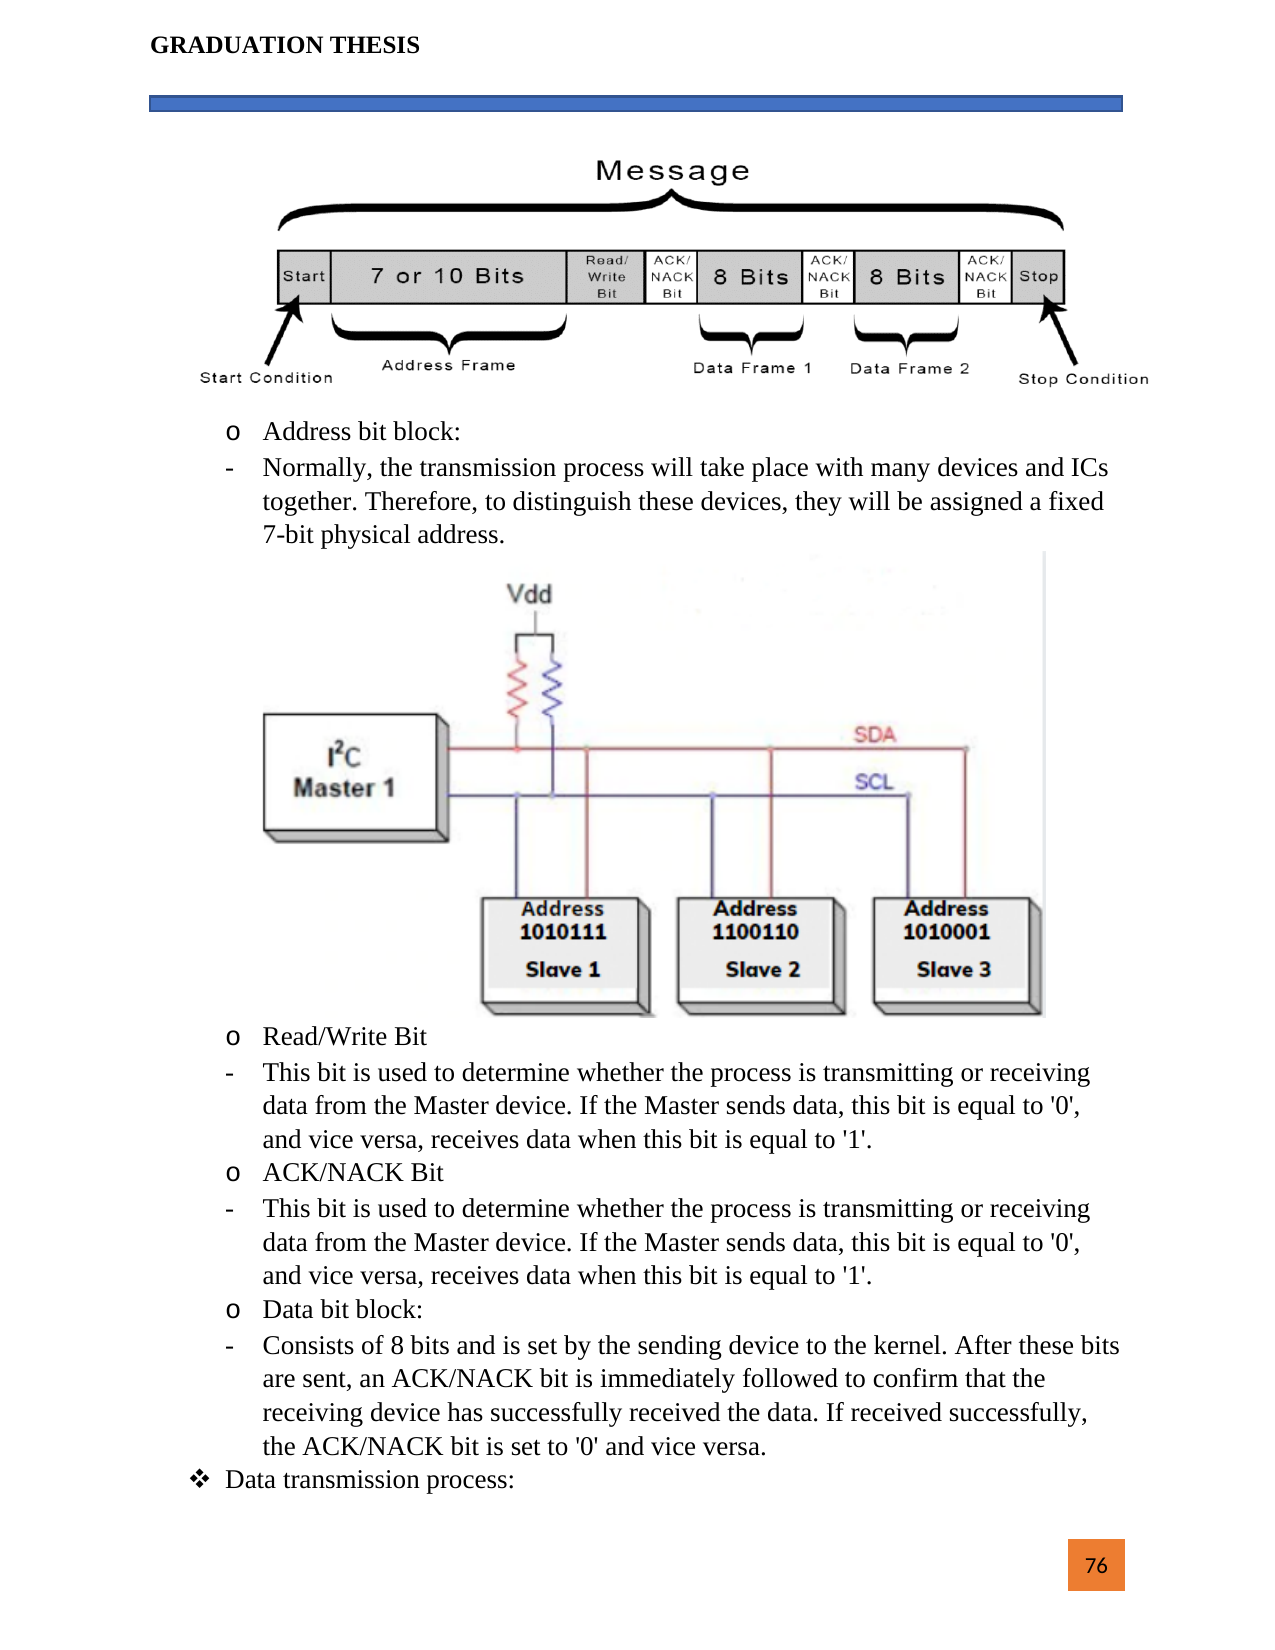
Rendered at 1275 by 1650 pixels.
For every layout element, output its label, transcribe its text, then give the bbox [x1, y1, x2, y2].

list Data transmission process: [187, 1463, 1125, 1494]
list ACK/NACK Bit [225, 1156, 1125, 1190]
list Read/Write Bit [225, 1019, 1125, 1053]
list This bit is used to determine whether the process is transmitting or receiving data from the Master device. If the Master sends data, this bit is equal to '0', and vice versa, receives data when this bit is equal to '1'. [225, 1192, 1125, 1291]
picture [187, 150, 1163, 397]
list Consists of 8 bits and is set by the sending device to the kernel. After these bits are sent, an ACK/NACK bit is immediately followed to confirm that the receiving device has successfully received the data. If received successfully, the ACK/NACK bit is set to '0' and vice versa. [225, 1329, 1125, 1461]
list Normally, the transmission process will take place with many devices and ICs together. Therefore, to distinguish these devices, they will be assigned a fixed 7-bit physical address. [225, 451, 1125, 549]
list This bit is used to determine whether the process is transmitting or receiving data from the Master device. If the Master sends data, this bit is equal to '0', and vice versa, receives data when this bit is equal to '1'. [225, 1056, 1125, 1154]
list Address bit block: [225, 415, 1125, 448]
picture [262, 551, 1046, 1018]
list Data bit block: [225, 1293, 1125, 1326]
